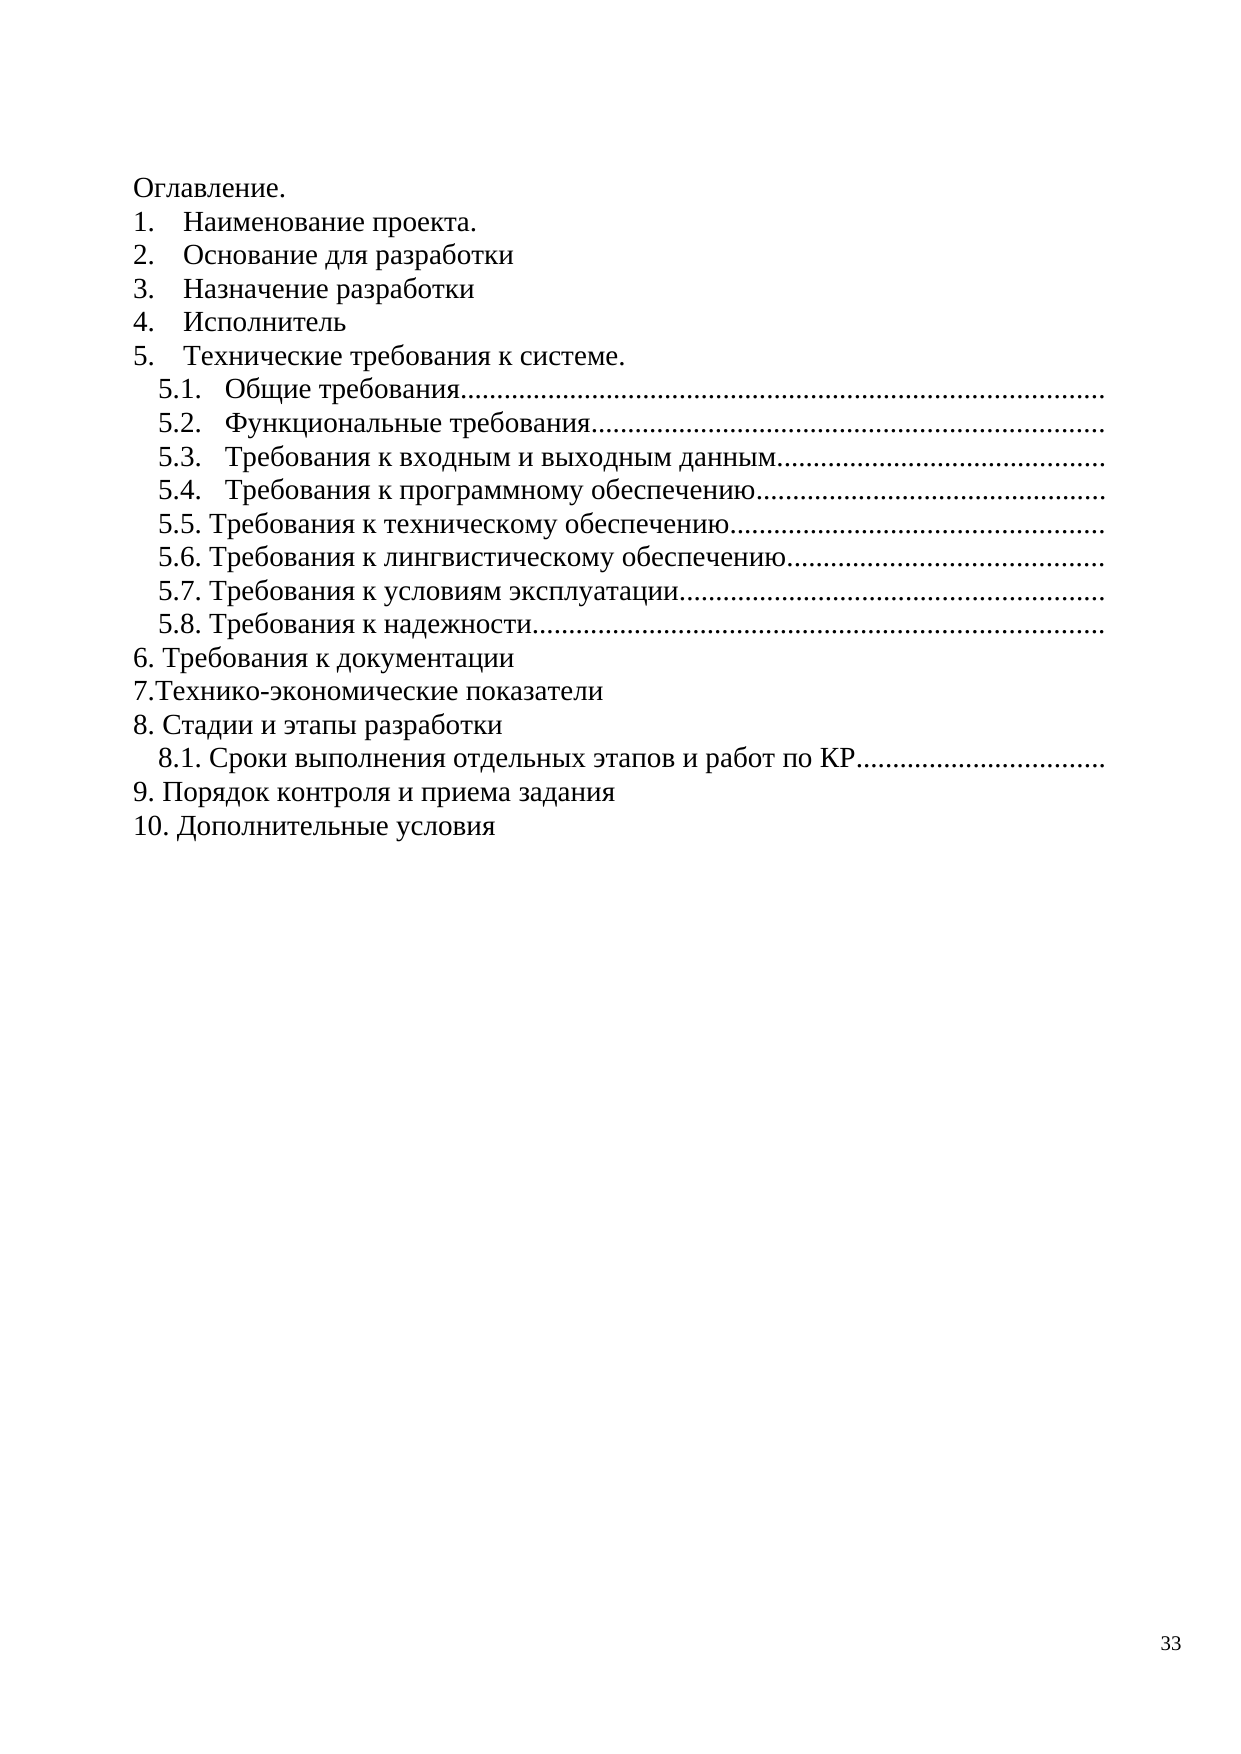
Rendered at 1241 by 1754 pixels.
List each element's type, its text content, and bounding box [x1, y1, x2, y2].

text 1. Наименование проекта. [133, 204, 1181, 237]
text 5.7. Требования к условиям эксплуатации [158, 573, 1181, 606]
text 10. Дополнительные условия [133, 808, 1181, 841]
text 5.3. Требования к входным и выходным данным [158, 439, 1181, 472]
text 4. Исполнитель [133, 304, 1181, 338]
text 2. Основание для разработки [133, 237, 1181, 271]
text 5.8. Требования к надежности [158, 606, 1181, 640]
text 6. Требования к документации [133, 640, 1181, 673]
text 5.6. Требования к лингвистическому обеспечению [158, 539, 1181, 573]
text 9. Порядок контроля и приема задания [133, 774, 1181, 808]
text 7.Технико-экономические показатели [133, 673, 1181, 707]
text Оглавление. [133, 170, 1181, 204]
text 8.1. Сроки выполнения отдельных этапов и работ по КР [158, 741, 1181, 774]
text 5.5. Требования к техническому обеспечению [158, 506, 1181, 539]
text 5.2. Функциональные требования [158, 405, 1181, 439]
text 3. Назначение разработки [133, 271, 1181, 304]
text 8. Стадии и этапы разработки [133, 707, 1181, 741]
text 5.4. Требования к программному обеспечению [158, 472, 1181, 506]
text 5.1. Общие требования [158, 372, 1181, 405]
text 5. Технические требования к системе. [133, 338, 1181, 372]
